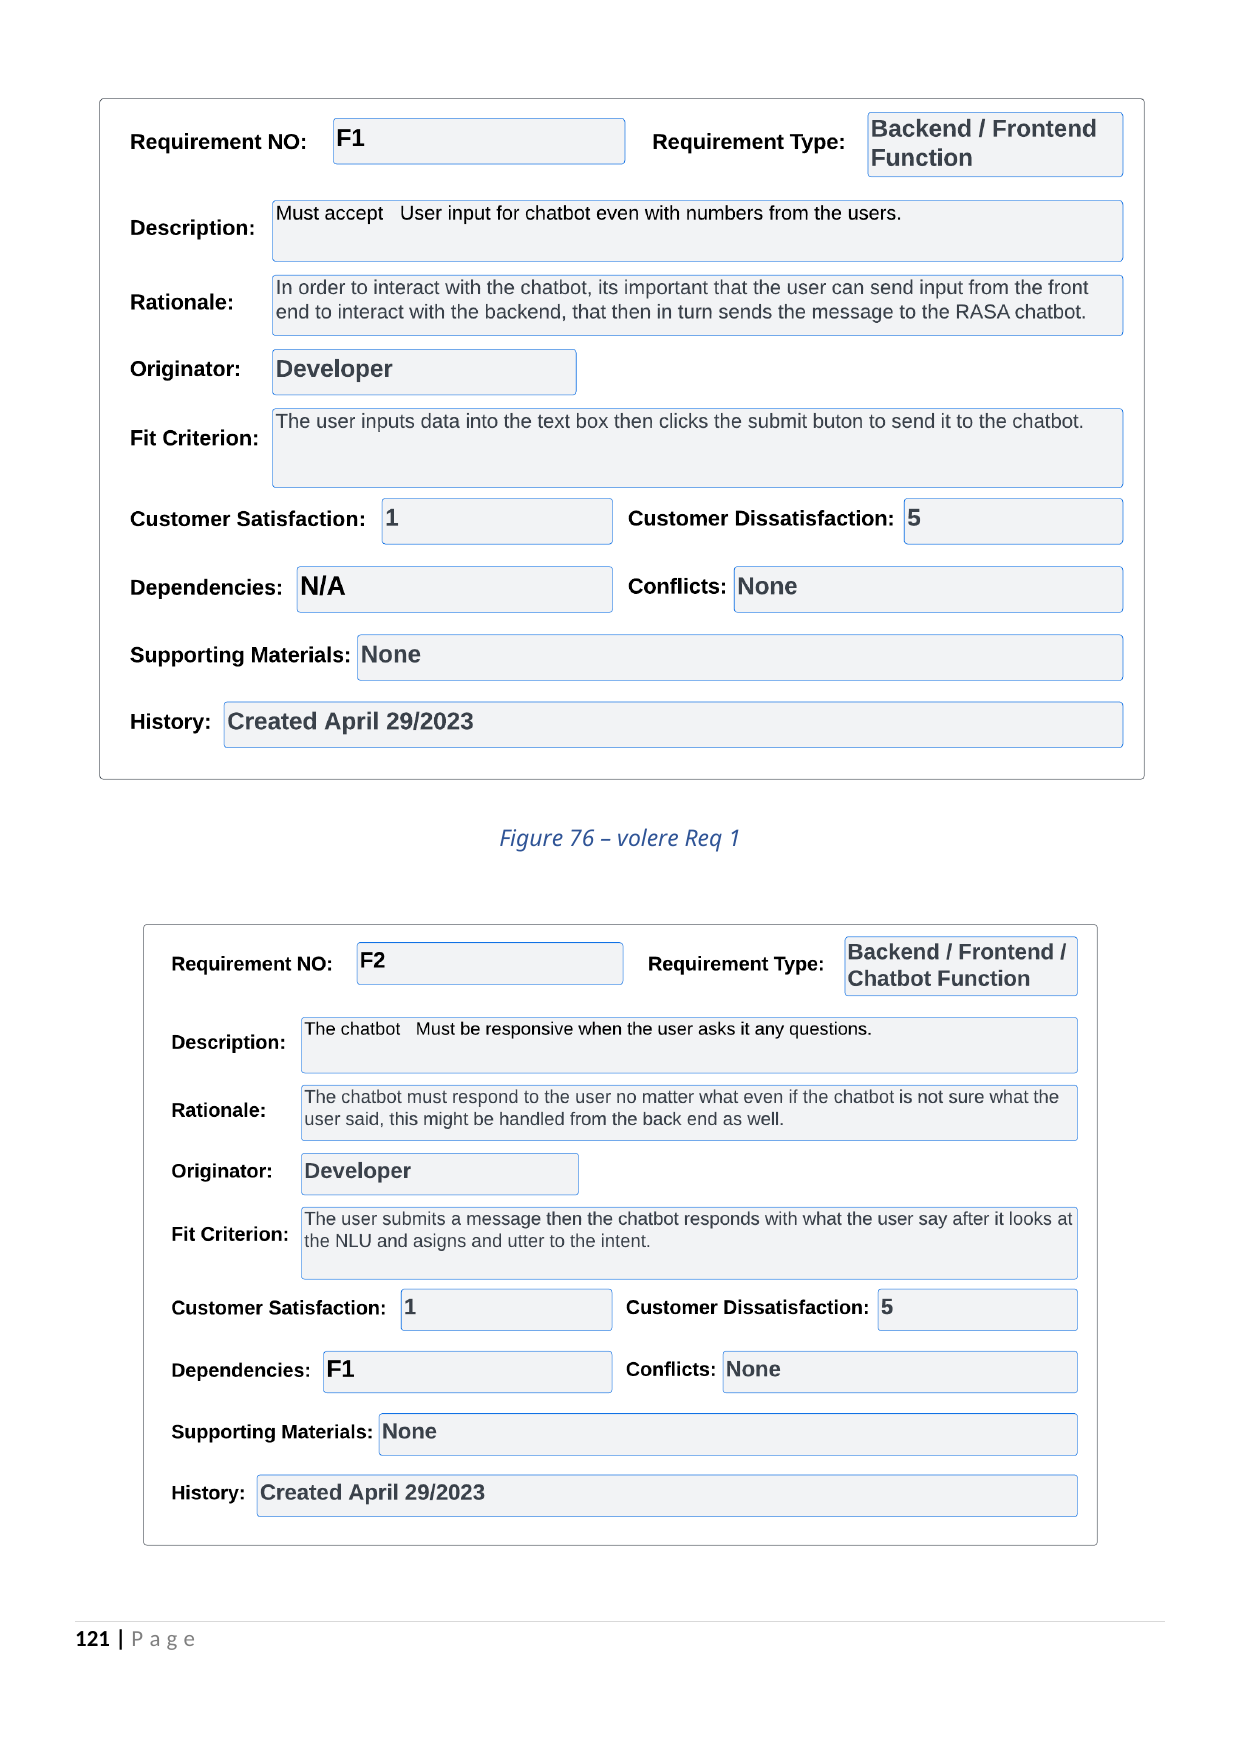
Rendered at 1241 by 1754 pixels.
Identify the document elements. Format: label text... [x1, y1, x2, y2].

picture [121, 902, 1119, 1567]
subtitle Figure 76 – volere Req 1 [75, 822, 1165, 853]
picture [75, 75, 1168, 803]
